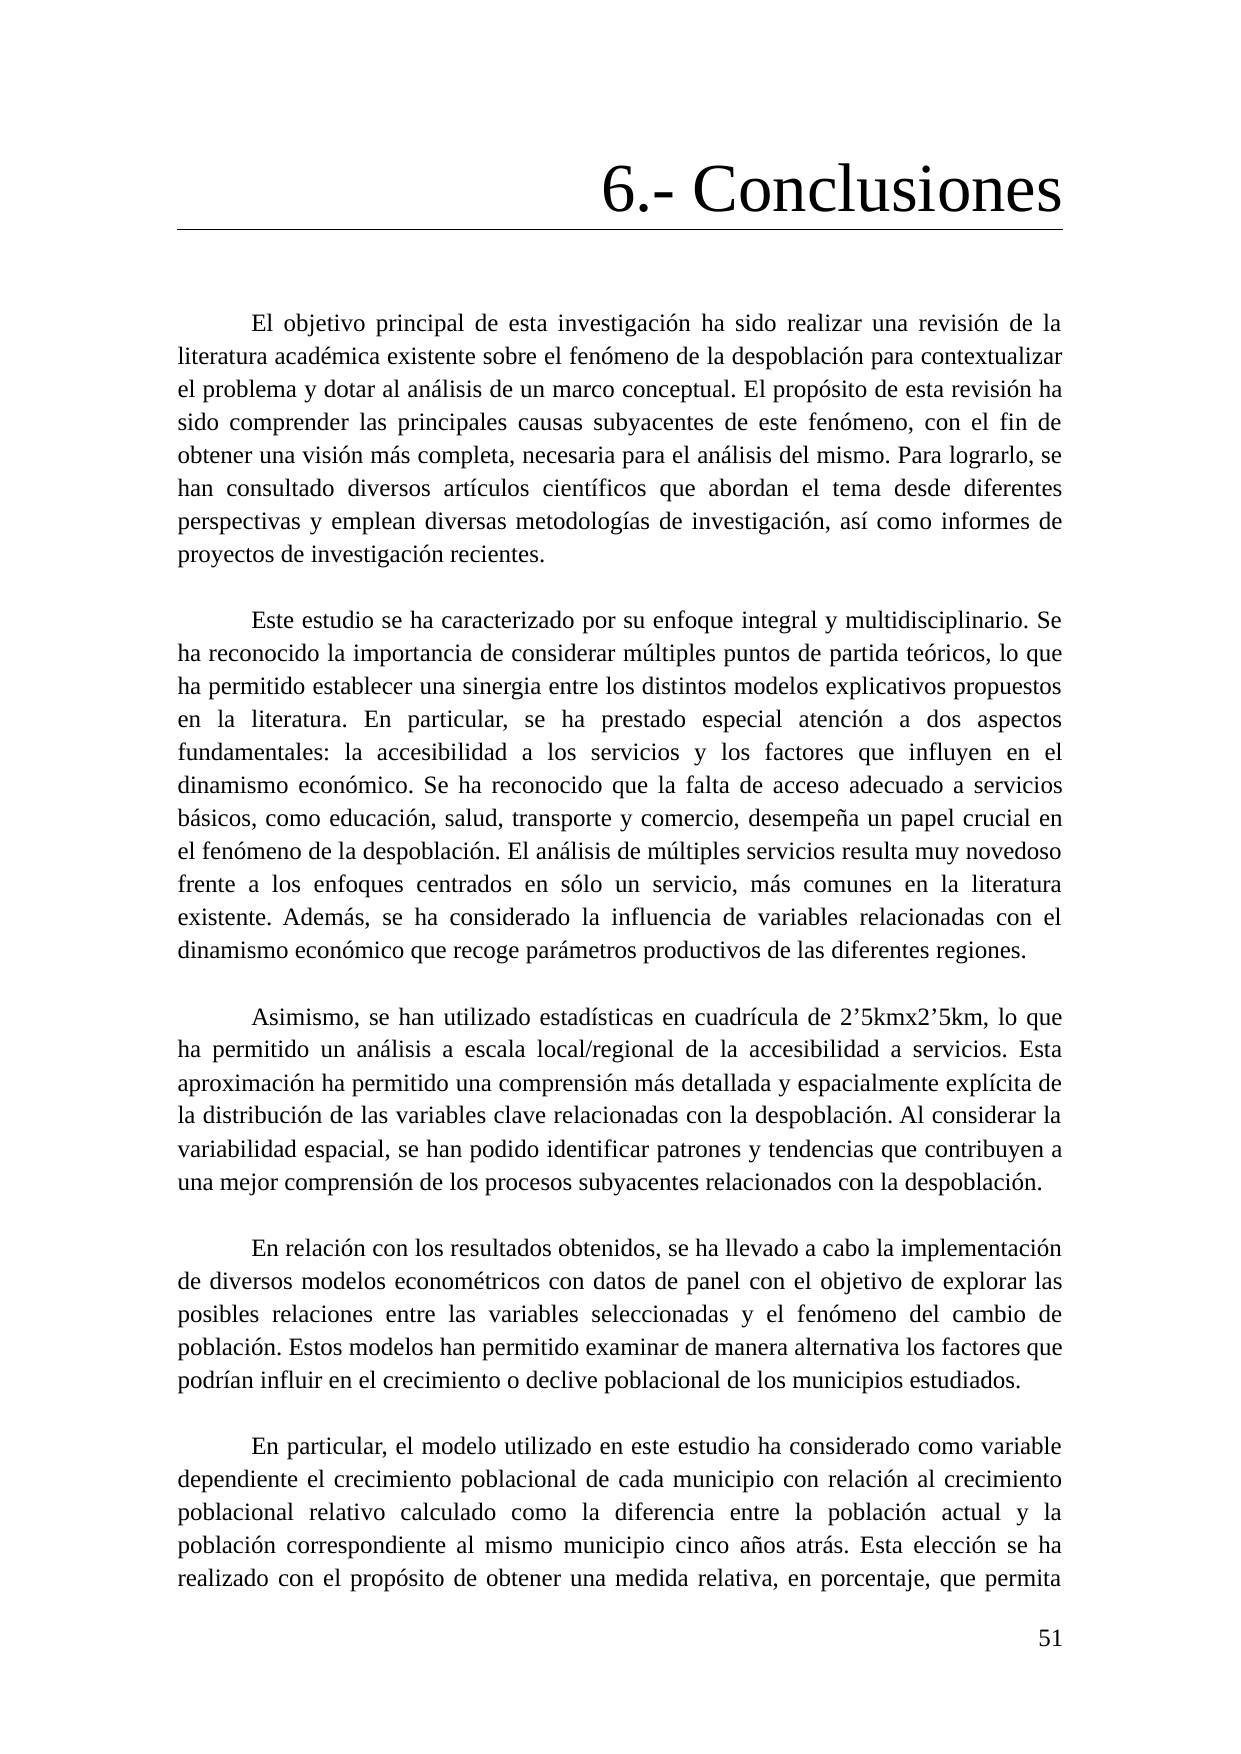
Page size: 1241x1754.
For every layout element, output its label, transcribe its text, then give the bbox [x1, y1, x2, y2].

text El objetivo principal de esta investigación ha sido realizar una revisión de la literatura académica existente sobre el fenómeno de la despoblación para contextualizar el problema y dotar al análisis de un marco conceptual. El propósito de esta revisión ha sido comprender las principales causas subyacentes de este fenómeno, con el fin de obtener una visión más completa, necesaria para el análisis del mismo. Para lograrlo, se han consultado diversos artículos científicos que abordan el tema desde diferentes perspectivas y emplean diversas metodologías de investigación, así como informes de proyectos de investigación recientes. [177, 308, 1063, 568]
subtitle 6.- Conclusiones [177, 148, 1063, 229]
text Asimismo, se han utilizado estadísticas en cuadrícula de 2’5kmx2’5km, lo que ha permitido un análisis a escala local/regional de la accesibilidad a servicios. Esta aproximación ha permitido una comprensión más detallada y espacialmente explícita de la distribución de las variables clave relacionadas con la despoblación. Al considerar la variabilidad espacial, se han podido identificar patrones y tendencias que contribuyen a una mejor comprensión de los procesos subyacentes relacionados con la despoblación. [177, 1002, 1063, 1195]
text En relación con los resultados obtenidos, se ha llevado a cabo la implementación de diversos modelos econométricos con datos de panel con el objetivo de explorar las posibles relaciones entre las variables seleccionadas y el fenómeno del cambio de población. Estos modelos han permitido examinar de manera alternativa los factores que podrían influir en el crecimiento o declive poblacional de los municipios estudiados. [177, 1233, 1063, 1393]
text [177, 1431, 1063, 1592]
text Este estudio se ha caracterizado por su enfoque integral y multidisciplinario. Se ha reconocido la importancia de considerar múltiples puntos de partida teóricos, lo que ha permitido establecer una sinergia entre los distintos modelos explicativos propuestos en la literatura. En particular, se ha prestado especial atención a dos aspectos fundamentales: la accesibilidad a los servicios y los factores que influyen en el dinamismo económico. Se ha reconocido que la falta de acceso adecuado a servicios básicos, como educación, salud, transporte y comercio, desempeña un papel crucial en el fenómeno de la despoblación. El análisis de múltiples servicios resulta muy novedoso frente a los enfoques centrados en sólo un servicio, más comunes en la literatura existente. Además, se ha considerado la influencia de variables relacionadas con el dinamismo económico que recoge parámetros productivos de las diferentes regiones. [177, 605, 1063, 964]
